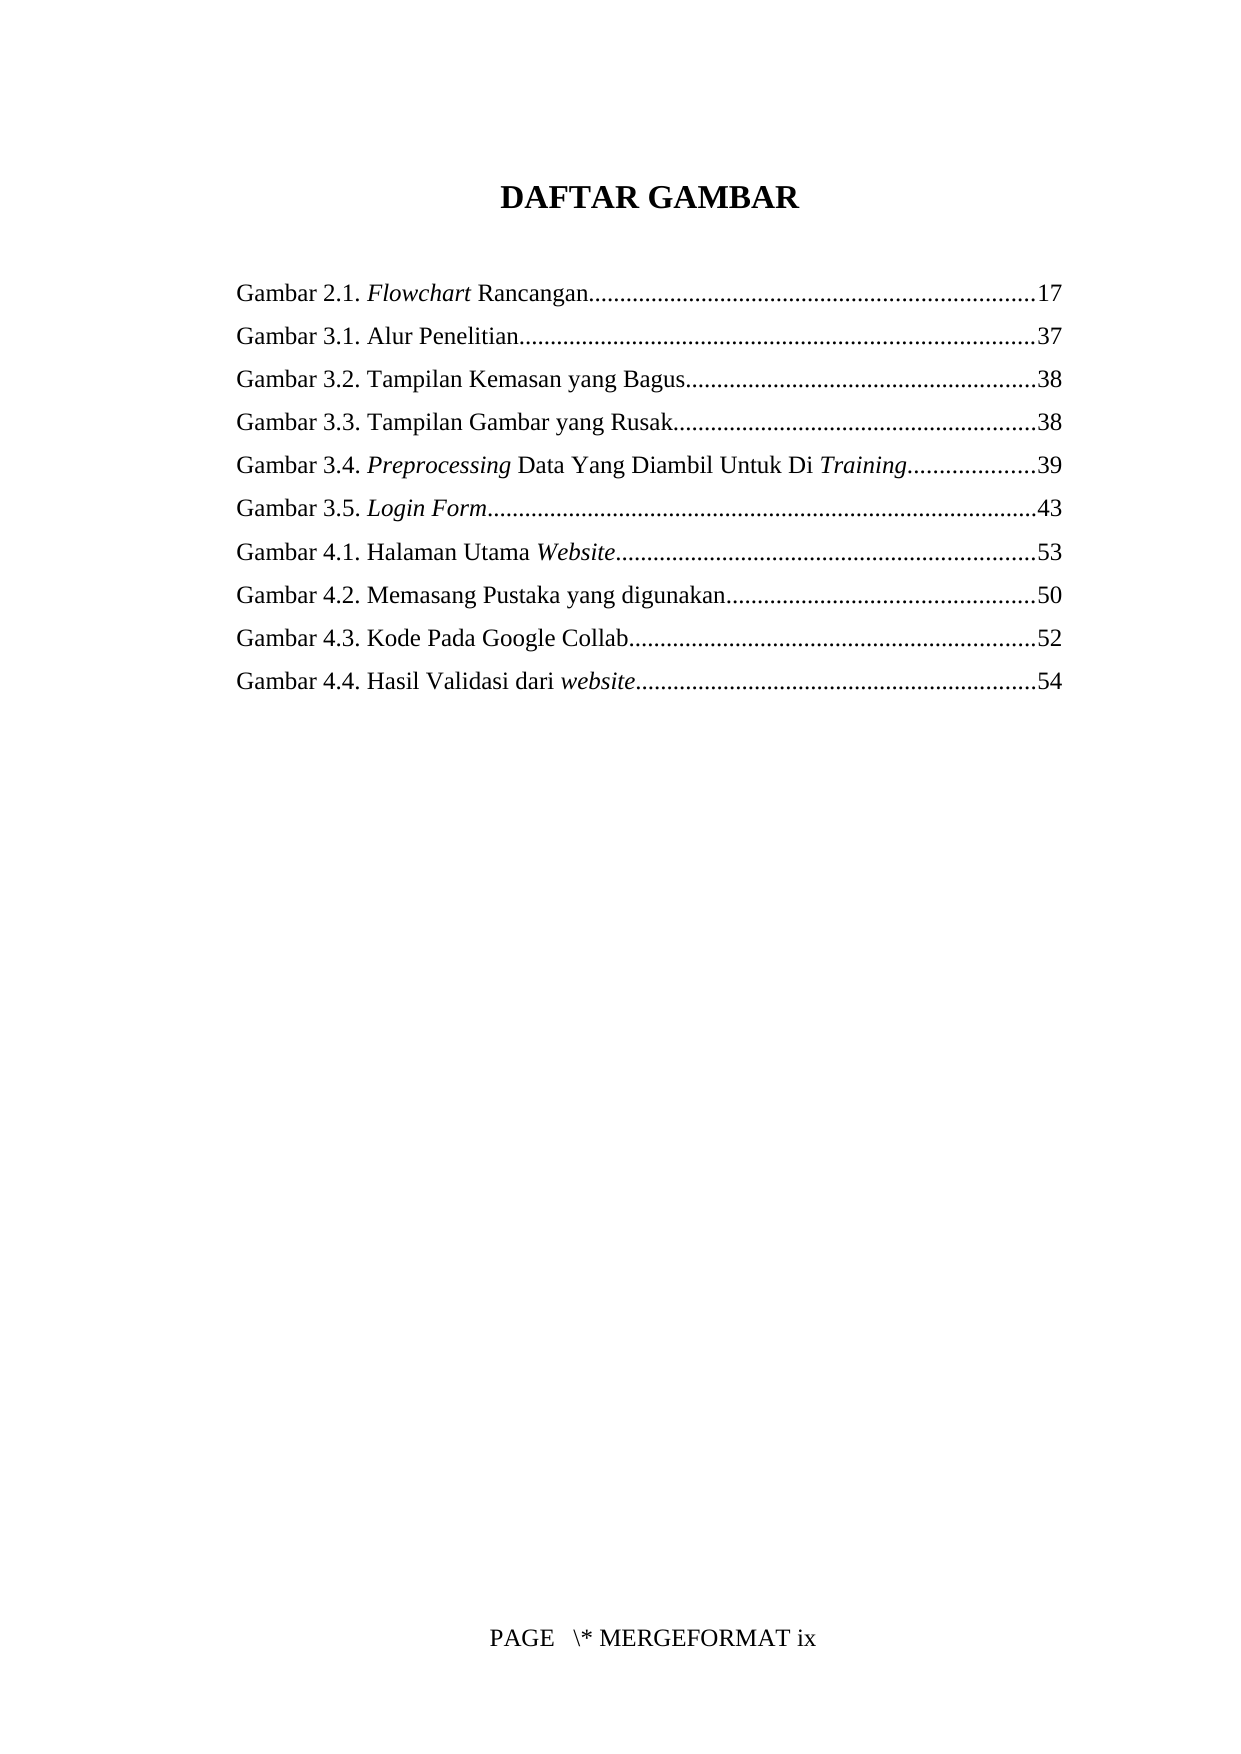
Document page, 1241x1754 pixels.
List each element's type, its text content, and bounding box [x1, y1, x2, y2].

text Gambar 4.1. Halaman Utama Website 53 [236, 537, 1063, 565]
subtitle DAFTAR GAMBAR [236, 177, 1063, 216]
text Gambar 3.5. Login Form 43 [236, 493, 1063, 522]
text Gambar 4.3. Kode Pada Google Collab 52 [236, 623, 1063, 652]
text Gambar 3.2. Tampilan Kemasan yang Bagus 38 [236, 364, 1063, 393]
text Gambar 3.3. Tampilan Gambar yang Rusak 38 [236, 407, 1063, 436]
text Gambar 3.4. Preprocessing Data Yang Diambil Untuk Di Training 39 [236, 450, 1063, 479]
text Gambar 4.4. Hasil Validasi dari website 54 [236, 666, 1063, 695]
text Gambar 2.1. Flowchart Rancangan 17 [236, 278, 1063, 307]
text Gambar 4.2. Memasang Pustaka yang digunakan 50 [236, 580, 1063, 608]
text Gambar 3.1. Alur Penelitian 37 [236, 321, 1063, 350]
